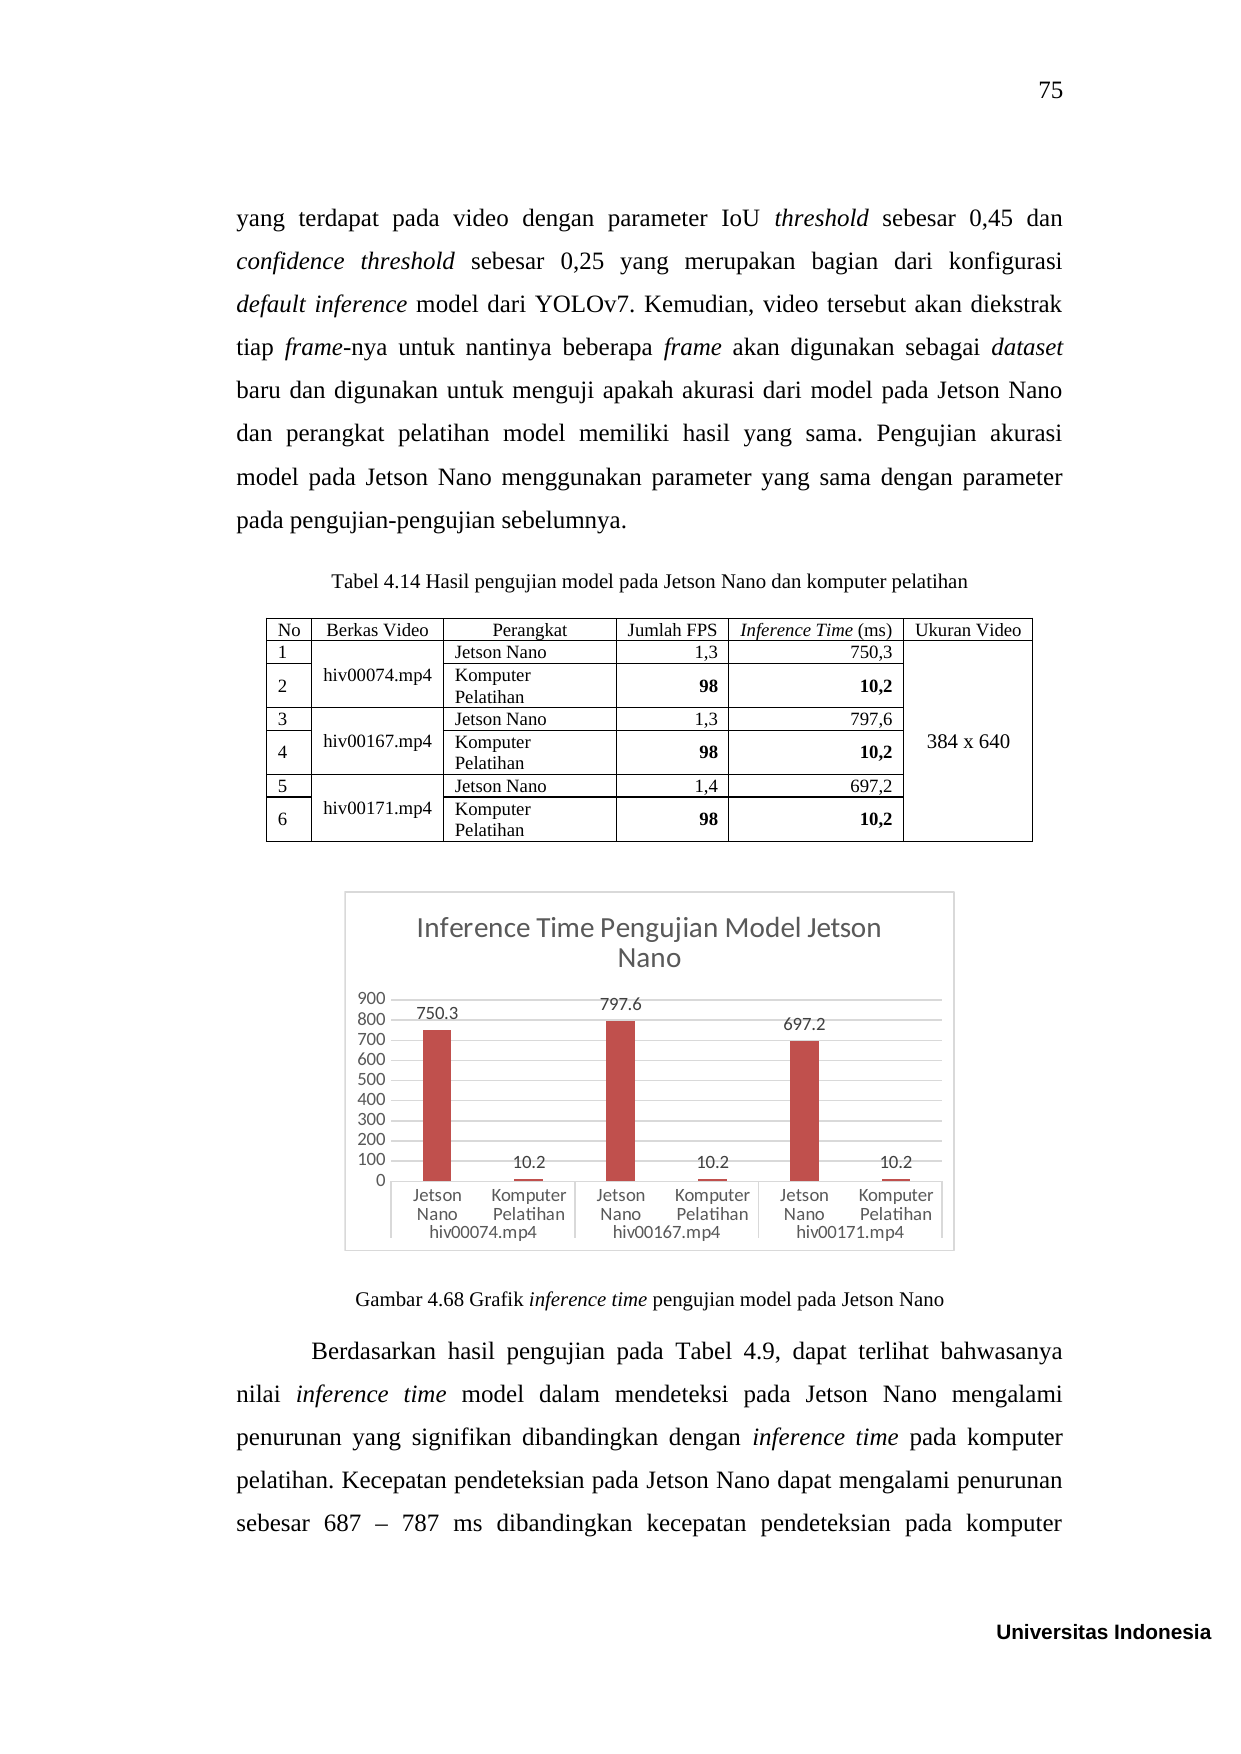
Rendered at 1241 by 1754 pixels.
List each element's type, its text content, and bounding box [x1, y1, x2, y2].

table_header No [267, 619, 311, 640]
table_cell Jetson Nano [444, 641, 616, 663]
table_header Inference Time (ms) [729, 619, 903, 640]
table_cell 6 [267, 798, 311, 841]
table_header Berkas Video [312, 619, 443, 640]
table_header Ukuran Video [904, 619, 1032, 640]
table_cell Komputer Pelatihan [444, 798, 616, 841]
table_cell 4 [267, 731, 311, 774]
table_cell 697,2 [729, 775, 903, 796]
table_cell 1,3 [617, 708, 728, 730]
table_cell 10,2 [729, 664, 903, 707]
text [236, 203, 1063, 533]
table_cell hiv00171.mp4 [312, 775, 443, 841]
table_cell 5 [267, 775, 311, 796]
table_cell 3 [267, 708, 311, 730]
table_cell 98 [617, 664, 728, 707]
table_cell 797,6 [729, 708, 903, 730]
table_cell Jetson Nano [444, 775, 616, 796]
table_cell 2 [267, 664, 311, 707]
table_cell 98 [617, 731, 728, 774]
table_cell 10,2 [729, 731, 903, 774]
table_cell Komputer Pelatihan [444, 731, 616, 774]
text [236, 1336, 1063, 1537]
table_cell 1,4 [617, 775, 728, 796]
table_cell Jetson Nano [444, 708, 616, 730]
table_header Jumlah FPS [617, 619, 728, 640]
table_header Perangkat [444, 619, 616, 640]
table_cell 1,3 [617, 641, 728, 663]
table_cell hiv00074.mp4 [312, 641, 443, 707]
table_cell 750,3 [729, 641, 903, 663]
table_cell Komputer Pelatihan [444, 664, 616, 707]
table_cell hiv00167.mp4 [312, 708, 443, 774]
table_cell 384 x 640 [904, 641, 1032, 841]
table_cell 1 [267, 641, 311, 663]
table_cell 10,2 [729, 798, 903, 841]
table_cell 98 [617, 798, 728, 841]
